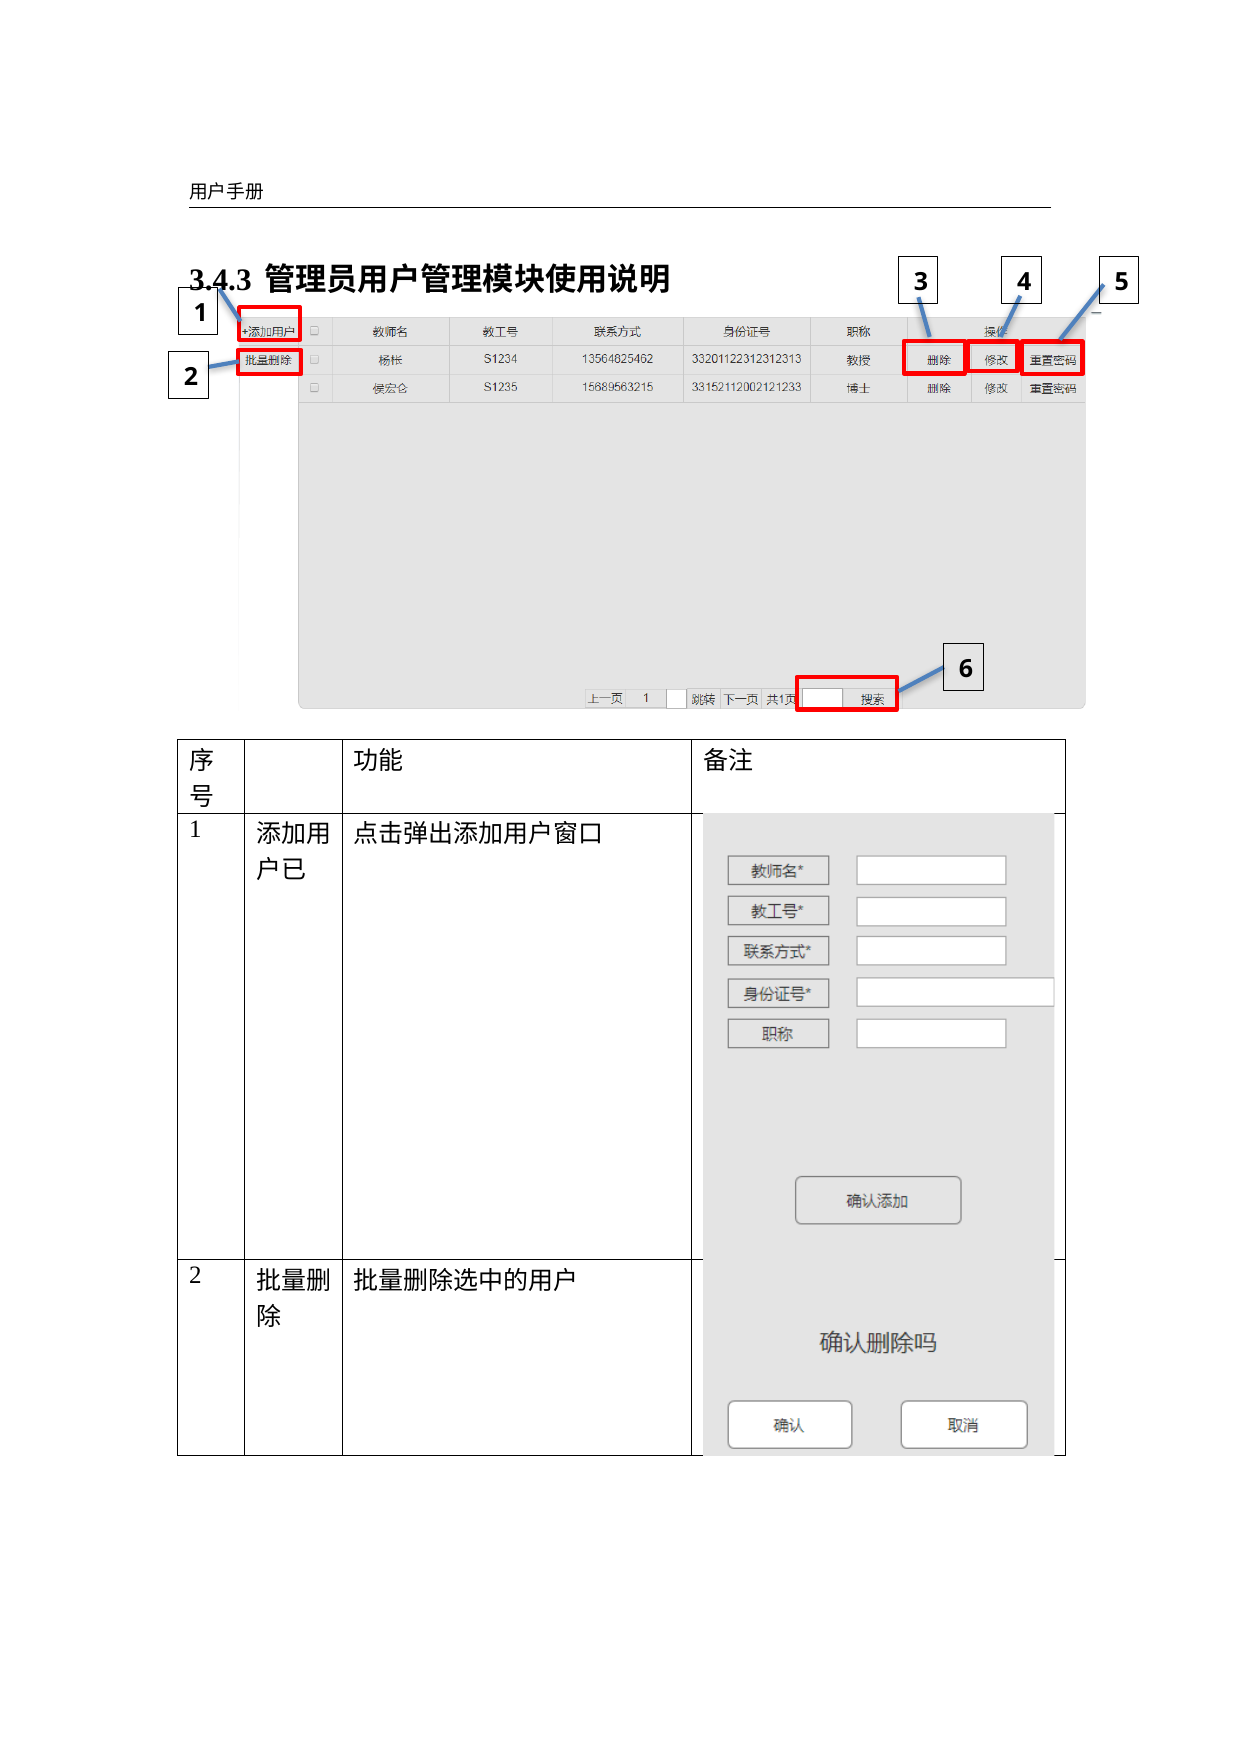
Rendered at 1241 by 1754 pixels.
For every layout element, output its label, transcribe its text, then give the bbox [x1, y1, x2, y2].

picture [970, 344, 1015, 369]
picture [240, 352, 299, 372]
picture [906, 343, 963, 371]
picture [799, 679, 895, 707]
table_cell [1055, 1260, 1065, 1455]
table_cell 批量删除 [245, 1260, 342, 1455]
table_cell 点击弹出添加用户窗口 [343, 814, 691, 1259]
table_cell 批量删除选中的用户 [343, 1260, 691, 1455]
table_cell [692, 1260, 703, 1455]
picture [944, 644, 983, 690]
table_header 备注 [692, 740, 1065, 813]
table_header 序号 [178, 740, 244, 813]
picture [1024, 344, 1080, 372]
table_header [245, 740, 342, 813]
picture [703, 813, 1055, 1456]
table_cell 1 [178, 814, 244, 1259]
subtitle 管理员用户管理模块使用说明 [189, 254, 1051, 300]
picture [238, 312, 1102, 711]
table_cell [1055, 814, 1065, 1259]
table_cell 添加用户已 [245, 814, 342, 1259]
picture [241, 312, 298, 338]
table_cell [692, 814, 703, 1259]
table_cell 2 [178, 1260, 244, 1455]
table_header 功能 [343, 740, 691, 813]
